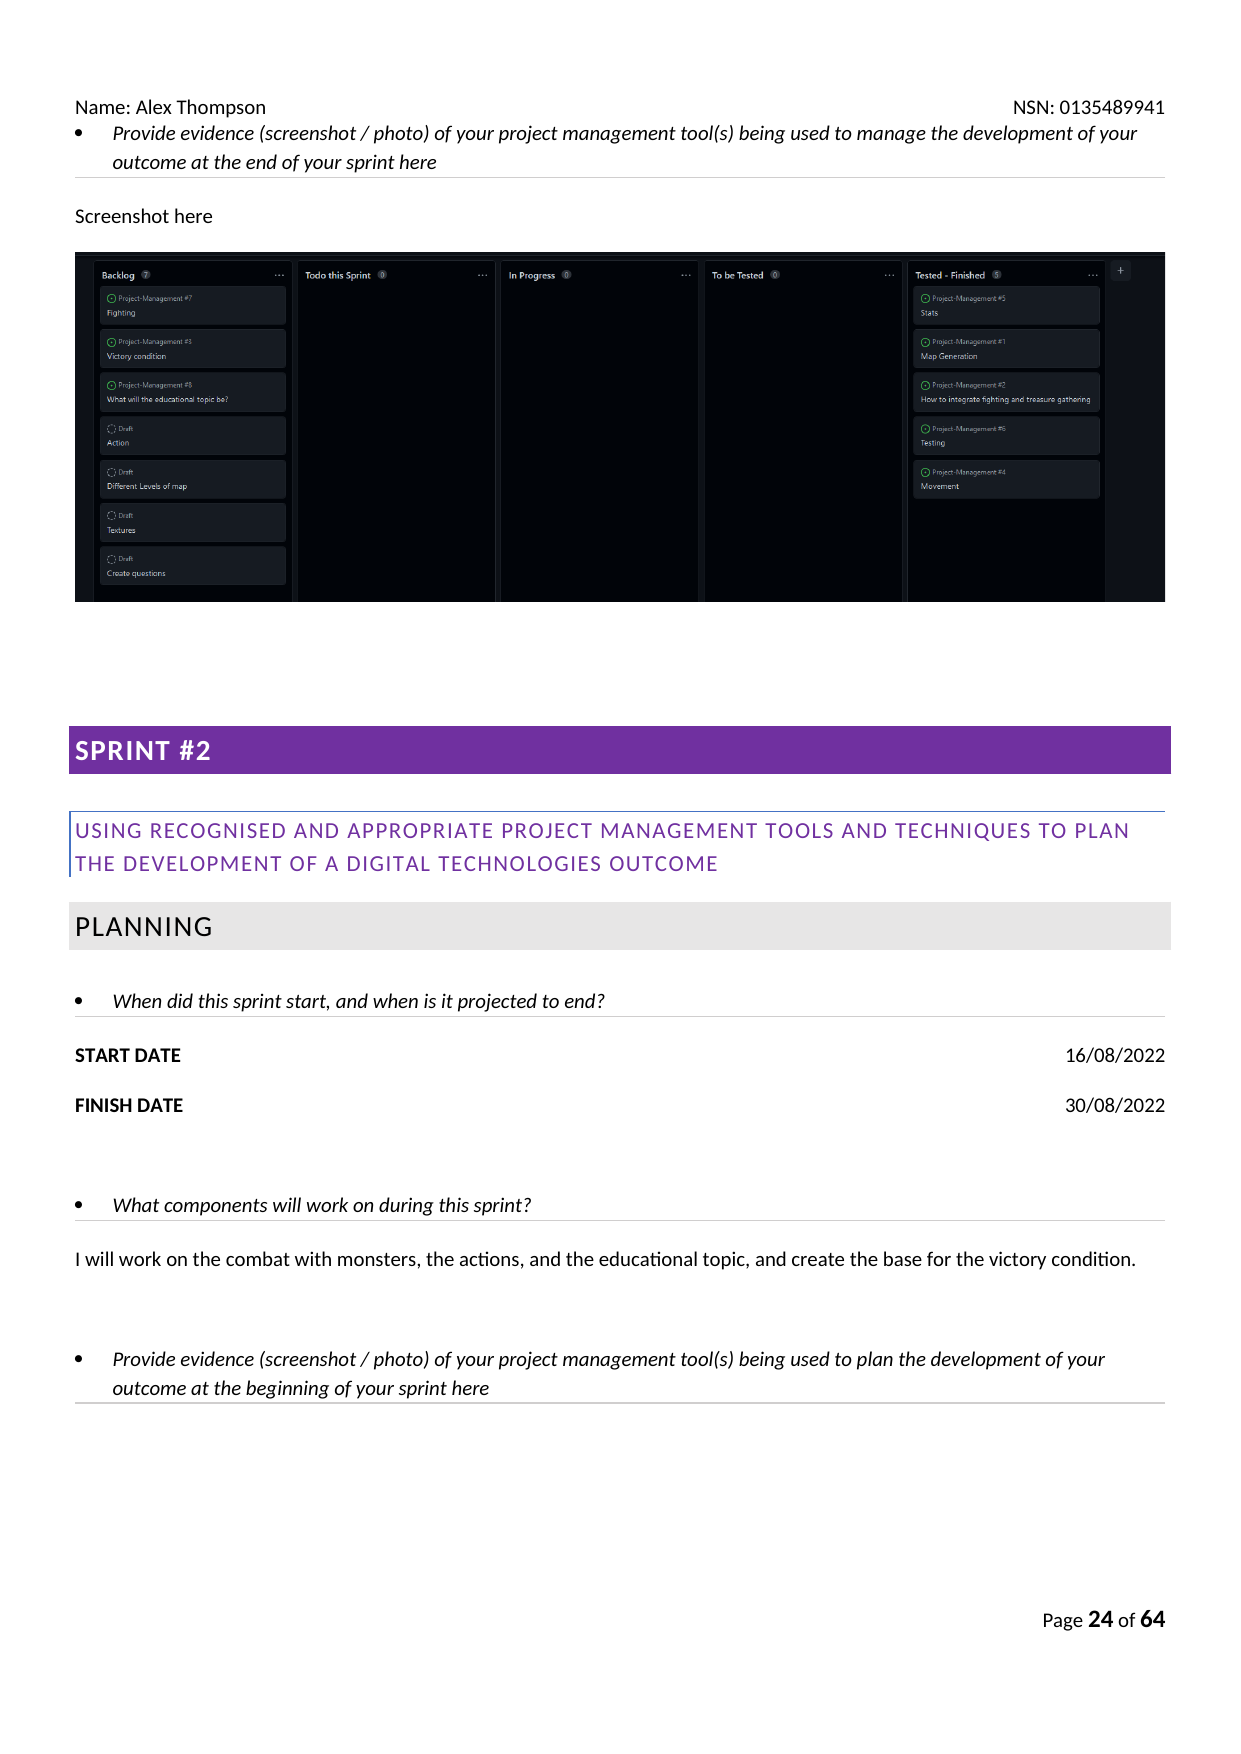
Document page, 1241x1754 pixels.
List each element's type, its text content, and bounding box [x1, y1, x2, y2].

text FINISH DATE 30/08/2022 [75, 1092, 1165, 1117]
text What components will work on during this sprint? [75, 1192, 1165, 1220]
subtitle Sprint #2 [75, 732, 1165, 768]
subtitle Using recognised and appropriate project management tools and techniques to plan the development of a digital technologies outcome [71, 812, 1165, 877]
text START DATE 16/08/2022 [75, 1042, 1165, 1067]
text When did this sprint start, and when is it projected to end? [75, 988, 1165, 1016]
picture [75, 252, 1166, 602]
text Provide evidence (screenshot / photo) of your project management tool(s) being used to manage the development of your outcome at the end of your sprint here [75, 120, 1165, 177]
text I will work on the combat with monsters, the actions, and the educational topic, and create the base for the victory condition. [75, 1246, 1165, 1271]
subtitle Planning [75, 908, 1165, 943]
text Screenshot here [75, 203, 1165, 228]
text Provide evidence (screenshot / photo) of your project management tool(s) being used to plan the development of your outcome at the beginning of your sprint here [75, 1346, 1165, 1402]
